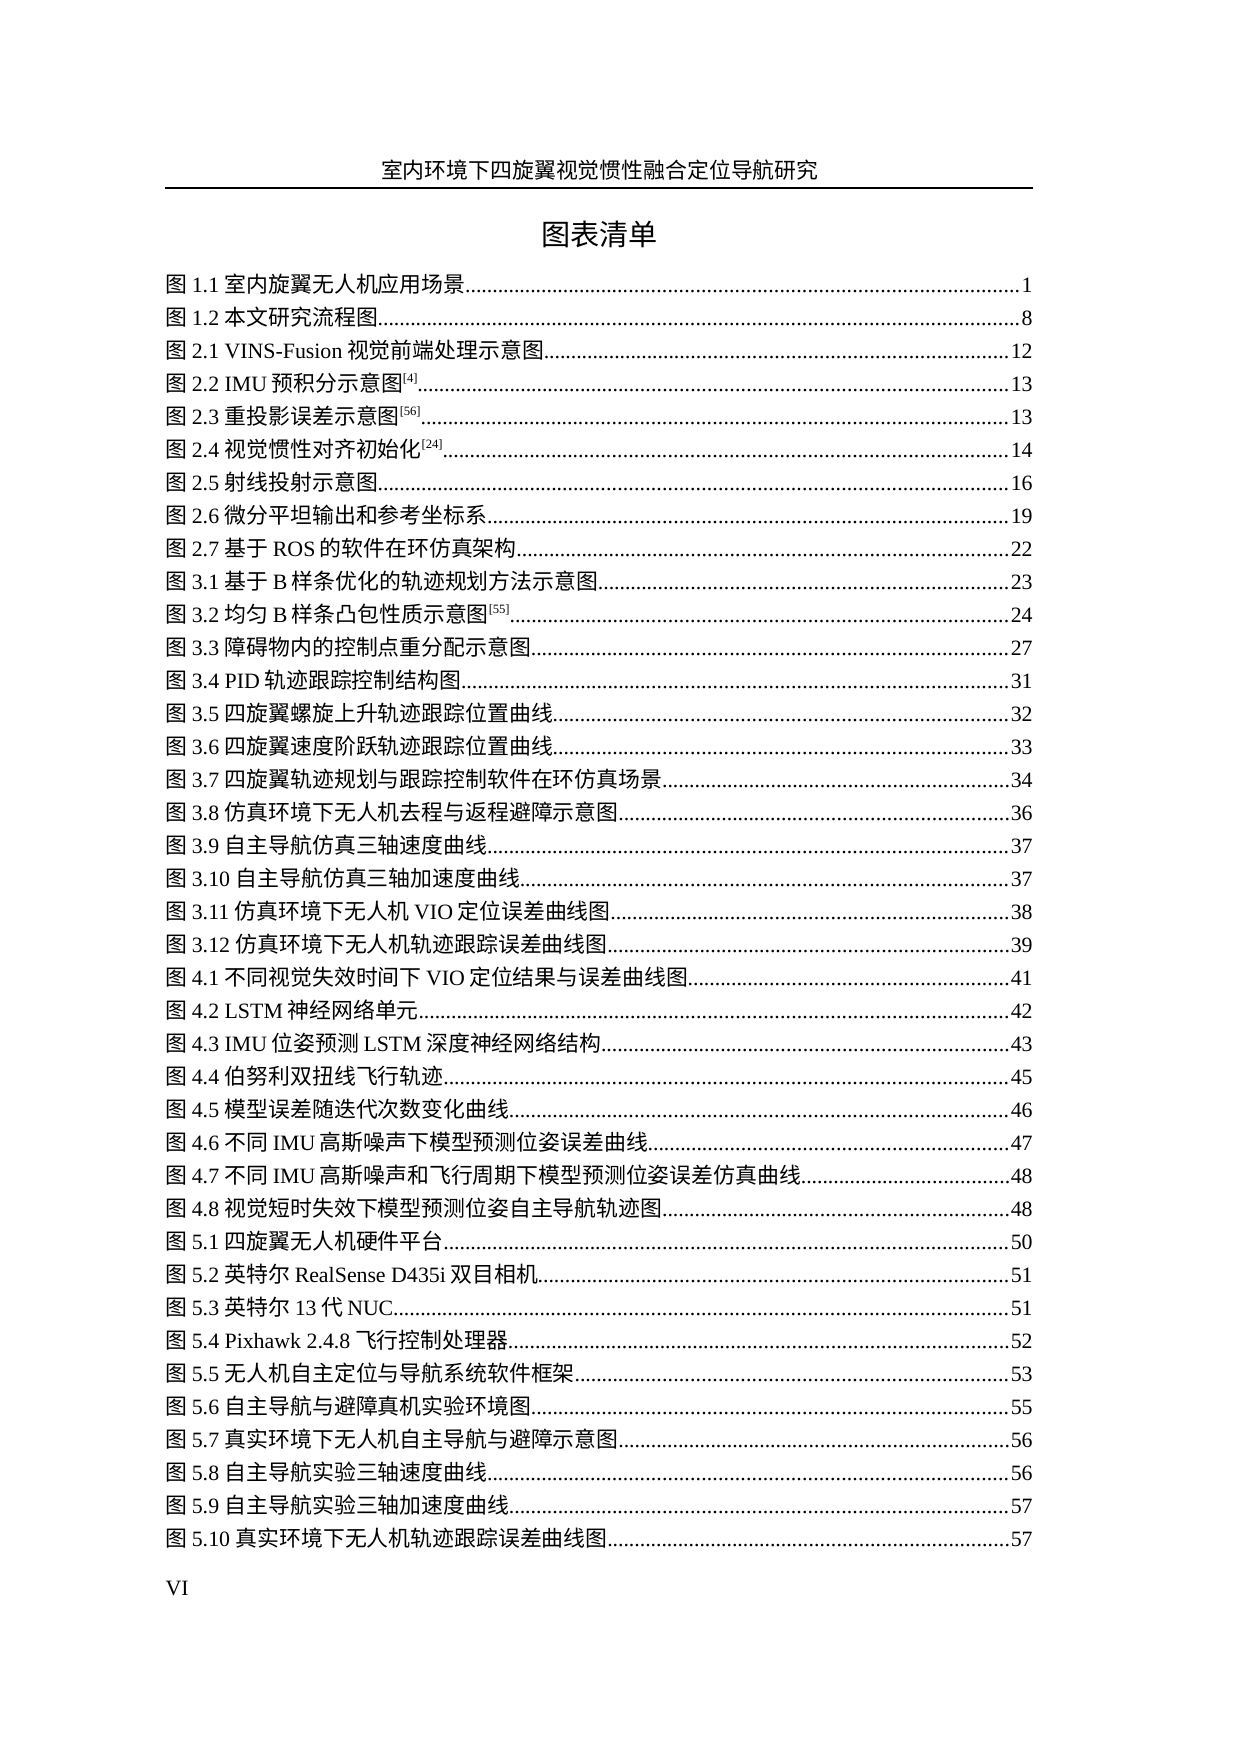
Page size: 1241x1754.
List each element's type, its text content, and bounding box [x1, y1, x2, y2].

text 图3.8 仿真环境下无人机去程与返程避障示意图 36 [165, 794, 1033, 827]
text 图5.6 自主导航与避障真机实验环境图 55 [165, 1389, 1033, 1422]
text 图5.5 无人机自主定位与导航系统软件框架 53 [165, 1356, 1033, 1389]
text 图5.7 真实环境下无人机自主导航与避障示意图 56 [165, 1422, 1033, 1455]
text 图表清单 [165, 200, 1033, 266]
text 图4.3 IMU位姿预测LSTM深度神经网络结构 43 [165, 1026, 1033, 1058]
text 图3.2 均匀B样条凸包性质示意图[55] 24 [165, 596, 1033, 629]
text 图3.9 自主导航仿真三轴速度曲线 37 [165, 827, 1033, 860]
text 图5.1 四旋翼无人机硬件平台 50 [165, 1224, 1033, 1257]
text 图3.7 四旋翼轨迹规划与跟踪控制软件在环仿真场景 34 [165, 761, 1033, 794]
text 图2.1 VINS-Fusion视觉前端处理示意图 12 [165, 332, 1033, 365]
text 图1.1 室内旋翼无人机应用场景 1 [165, 266, 1033, 299]
text 图4.5 模型误差随迭代次数变化曲线 46 [165, 1092, 1033, 1124]
text 图2.2 IMU预积分示意图[4] 13 [165, 365, 1033, 398]
text 图1.2 本文研究流程图 8 [165, 299, 1033, 332]
text 图3.11 仿真环境下无人机VIO定位误差曲线图 38 [165, 893, 1033, 926]
text 图2.5 射线投射示意图 16 [165, 464, 1033, 497]
text 图5.8 自主导航实验三轴速度曲线 56 [165, 1455, 1033, 1488]
text 图2.4 视觉惯性对齐初始化[24] 14 [165, 431, 1033, 464]
text 图4.8 视觉短时失效下模型预测位姿自主导航轨迹图 48 [165, 1191, 1033, 1224]
text 图4.1 不同视觉失效时间下VIO定位结果与误差曲线图 41 [165, 959, 1033, 992]
text 图4.2 LSTM神经网络单元 42 [165, 992, 1033, 1026]
text 图3.6 四旋翼速度阶跃轨迹跟踪位置曲线 33 [165, 728, 1033, 761]
text 图5.10 真实环境下无人机轨迹跟踪误差曲线图 57 [165, 1521, 1033, 1554]
text 图5.3 英特尔13代NUC 51 [165, 1290, 1033, 1323]
text 图5.2 英特尔RealSense D435i双目相机 51 [165, 1257, 1033, 1290]
text 图2.6 微分平坦输出和参考坐标系 19 [165, 497, 1033, 530]
text 图4.4 伯努利双扭线飞行轨迹 45 [165, 1058, 1033, 1092]
text 图2.3 重投影误差示意图[56] 13 [165, 398, 1033, 431]
text 图5.4 Pixhawk 2.4.8飞行控制处理器 52 [165, 1323, 1033, 1356]
text 图4.7 不同IMU高斯噪声和飞行周期下模型预测位姿误差仿真曲线 48 [165, 1158, 1033, 1191]
text 图3.5 四旋翼螺旋上升轨迹跟踪位置曲线 32 [165, 695, 1033, 728]
text 图3.1 基于B样条优化的轨迹规划方法示意图 23 [165, 563, 1033, 596]
text 图3.12 仿真环境下无人机轨迹跟踪误差曲线图 39 [165, 926, 1033, 959]
text 图2.7 基于ROS的软件在环仿真架构 22 [165, 530, 1033, 563]
text 图5.9 自主导航实验三轴加速度曲线 57 [165, 1488, 1033, 1521]
text 图3.10 自主导航仿真三轴加速度曲线 37 [165, 860, 1033, 893]
text 图4.6 不同IMU高斯噪声下模型预测位姿误差曲线 47 [165, 1124, 1033, 1158]
text 图3.4 PID轨迹跟踪控制结构图 31 [165, 662, 1033, 695]
text 图3.3 障碍物内的控制点重分配示意图 27 [165, 629, 1033, 662]
